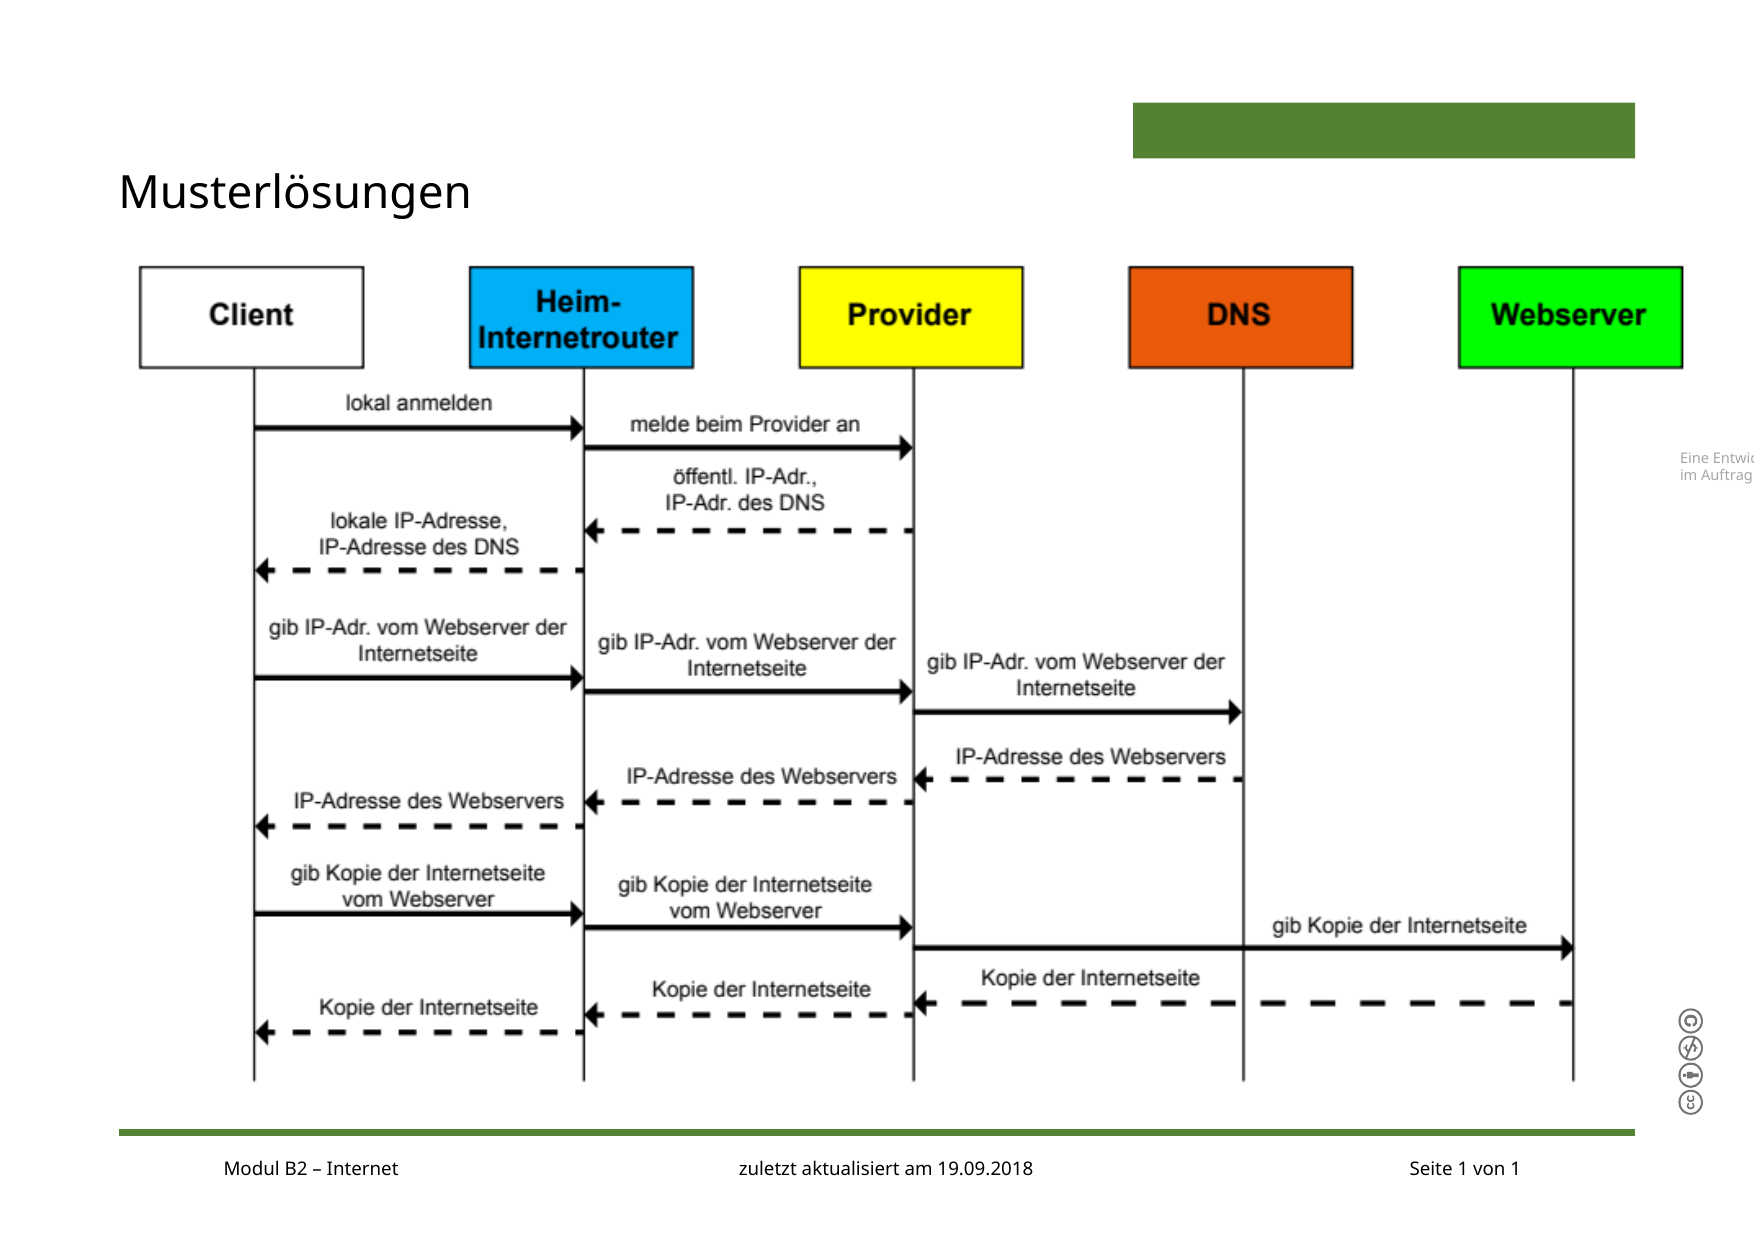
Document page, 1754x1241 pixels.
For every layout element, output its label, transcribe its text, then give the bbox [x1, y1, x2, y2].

text Musterlösungen [118, 159, 1636, 222]
